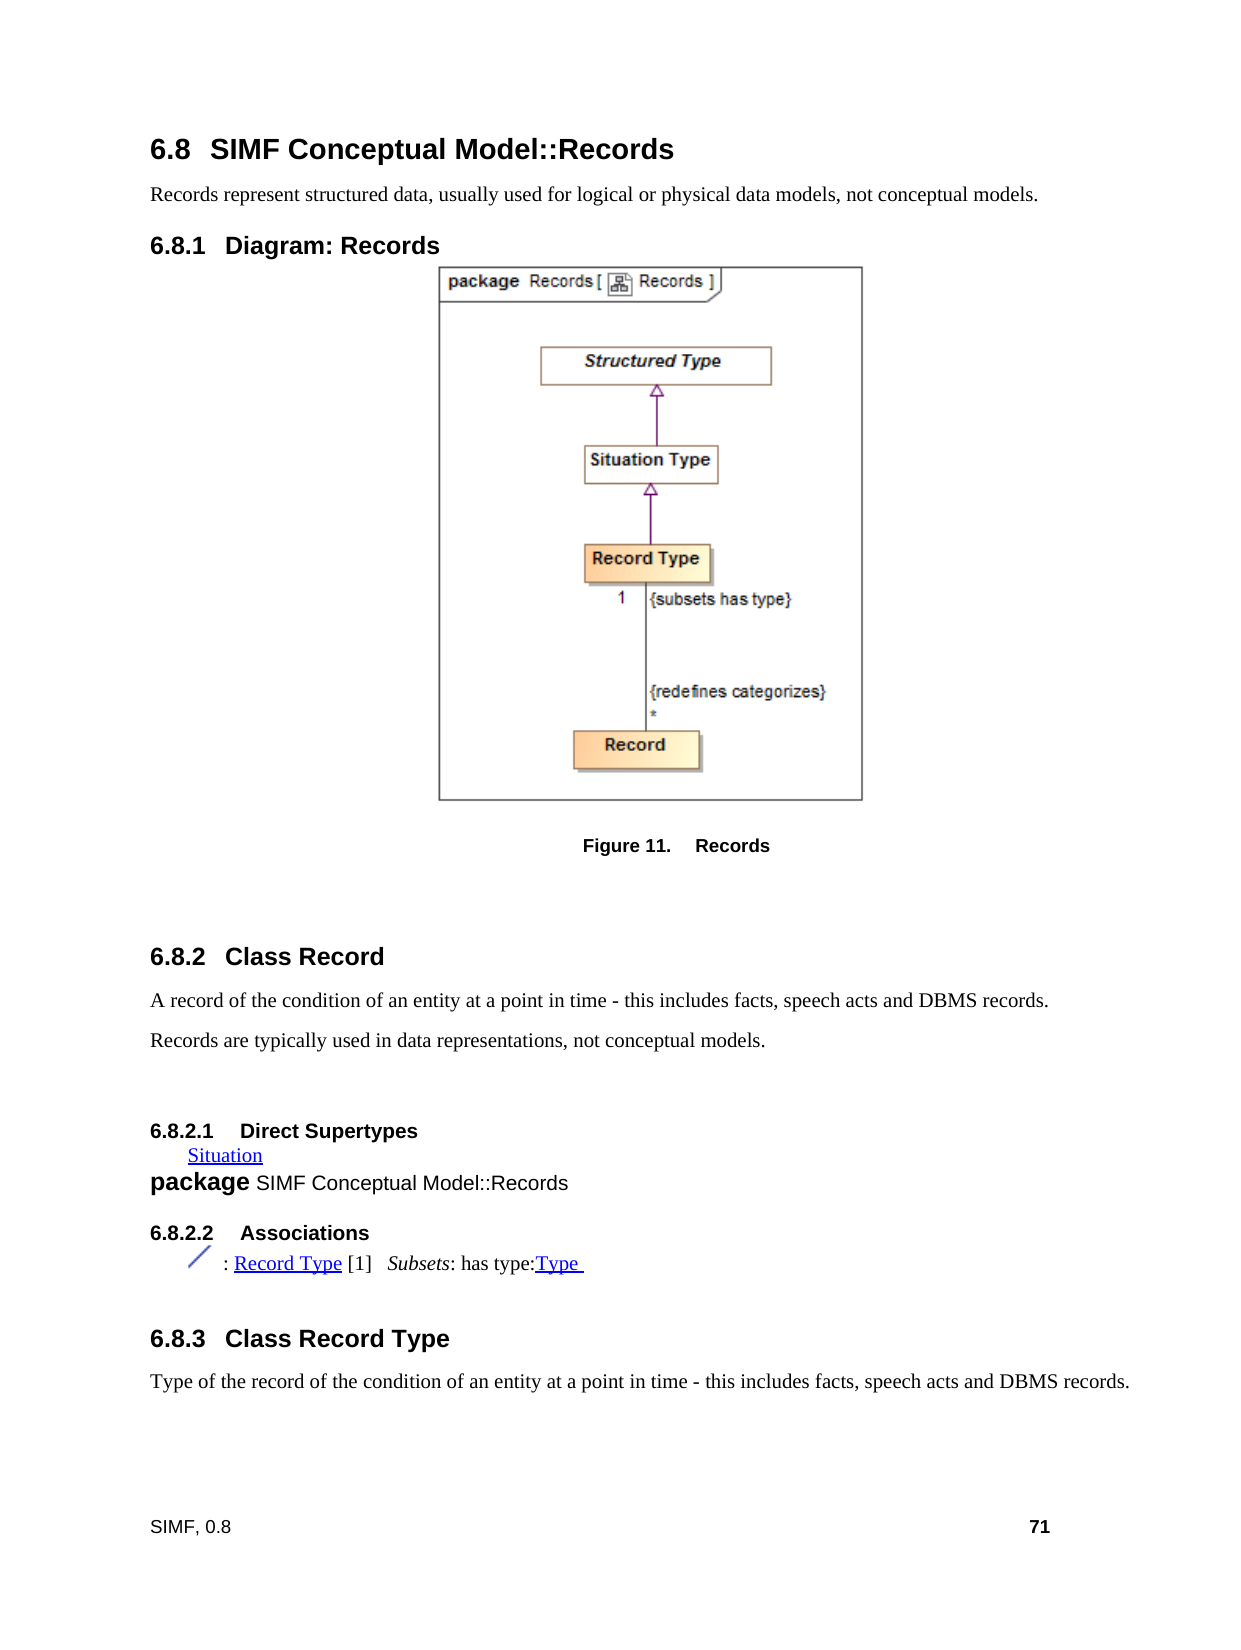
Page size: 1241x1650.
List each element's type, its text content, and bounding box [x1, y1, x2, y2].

text Situation [187, 1143, 1165, 1167]
text Records are typically used in data representations, not conceptual models. [150, 1028, 1165, 1052]
text A record of the condition of an entity at a point in time - this includes facts, speech acts and DBMS records. [150, 988, 1165, 1012]
subtitle Direct Supertypes [150, 1119, 1165, 1143]
picture [431, 260, 885, 823]
text Records represent structured data, usually used for logical or physical data models, not conceptual models. [150, 182, 1165, 206]
text Type of the record of the condition of an entity at a point in time - this includes facts, speech acts and DBMS records. [150, 1369, 1165, 1393]
text package SIMF Conceptual Model::Records [150, 1167, 1165, 1195]
list Records [187, 835, 1165, 857]
subtitle Class Record [150, 942, 1165, 971]
subtitle Diagram: Records [150, 231, 1165, 260]
subtitle Class Record Type [150, 1323, 1165, 1352]
picture [187, 1245, 213, 1270]
text : Record Type [1] Subsets: has type:Type [187, 1245, 1165, 1274]
subtitle Associations [150, 1221, 1165, 1245]
subtitle SIMF Conceptual Model::Records [150, 132, 1165, 166]
